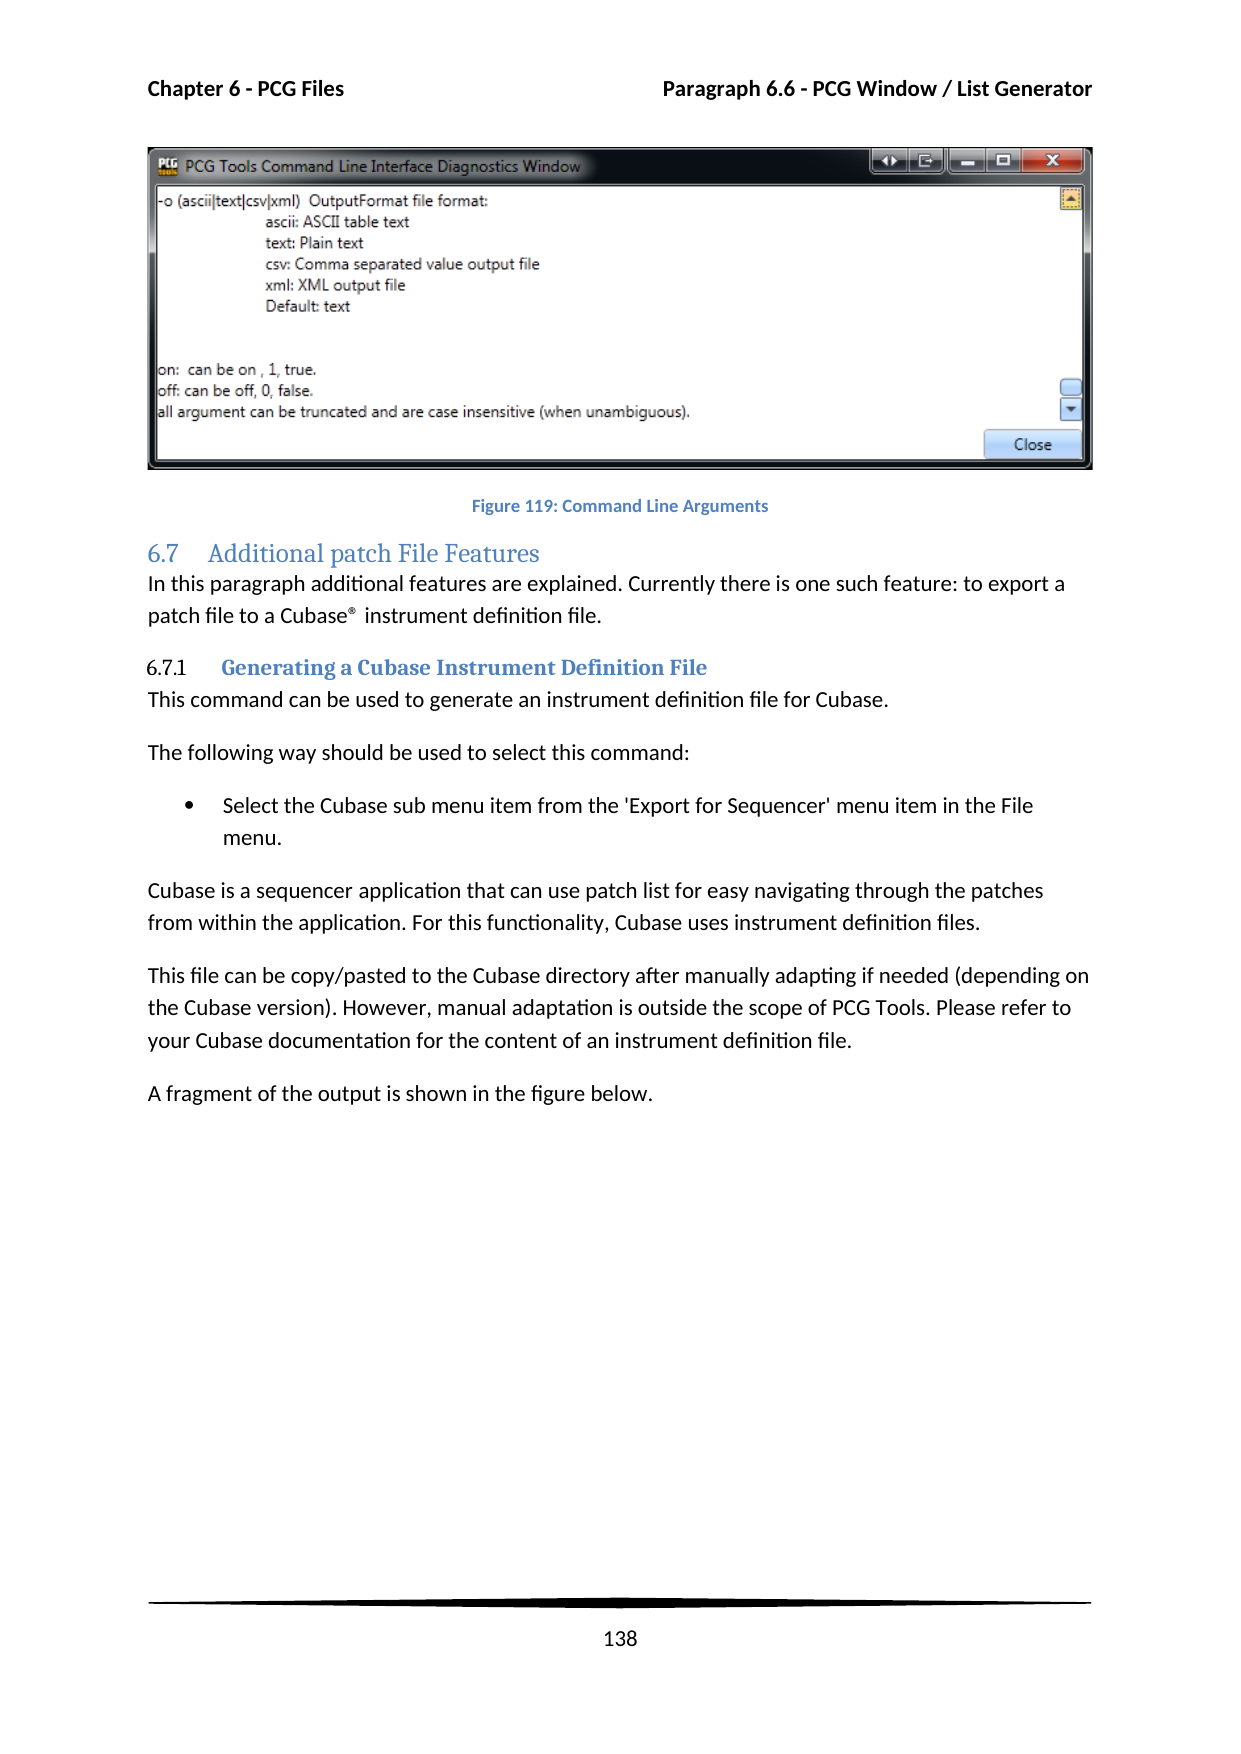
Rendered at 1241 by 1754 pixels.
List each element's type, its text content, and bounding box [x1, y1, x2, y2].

text The following way should be used to select this command: [148, 738, 1093, 766]
subtitle Generating a Cubase Instrument Definition File [146, 655, 1093, 681]
text Cubase is a sequencer application that can use patch list for easy navigating through the patches from within the application. For this functionality, Cubase uses instrument definition files. [148, 876, 1093, 936]
text A fragment of the output is shown in the figure below. [148, 1079, 1093, 1107]
subtitle Additional patch File Features [148, 538, 1093, 569]
text This file can be copy/pasted to the Cubase directory after manually adapting if needed (depending on the Cubase version). However, manual adaptation is outside the scope of PCG Tools. Please refer to your Cubase documentation for the content of an instrument definition file. [148, 961, 1093, 1054]
text In this paragraph additional features are explained. Currently there is one such feature: to export a patch file to a Cubase® instrument definition file. [148, 569, 1093, 630]
text This command can be used to generate an instrument definition file for Cubase. [148, 685, 1093, 713]
list Select the Cubase sub menu item from the 'Export for Sequencer' menu item in the File menu. [185, 791, 1093, 851]
picture [147, 147, 1093, 470]
